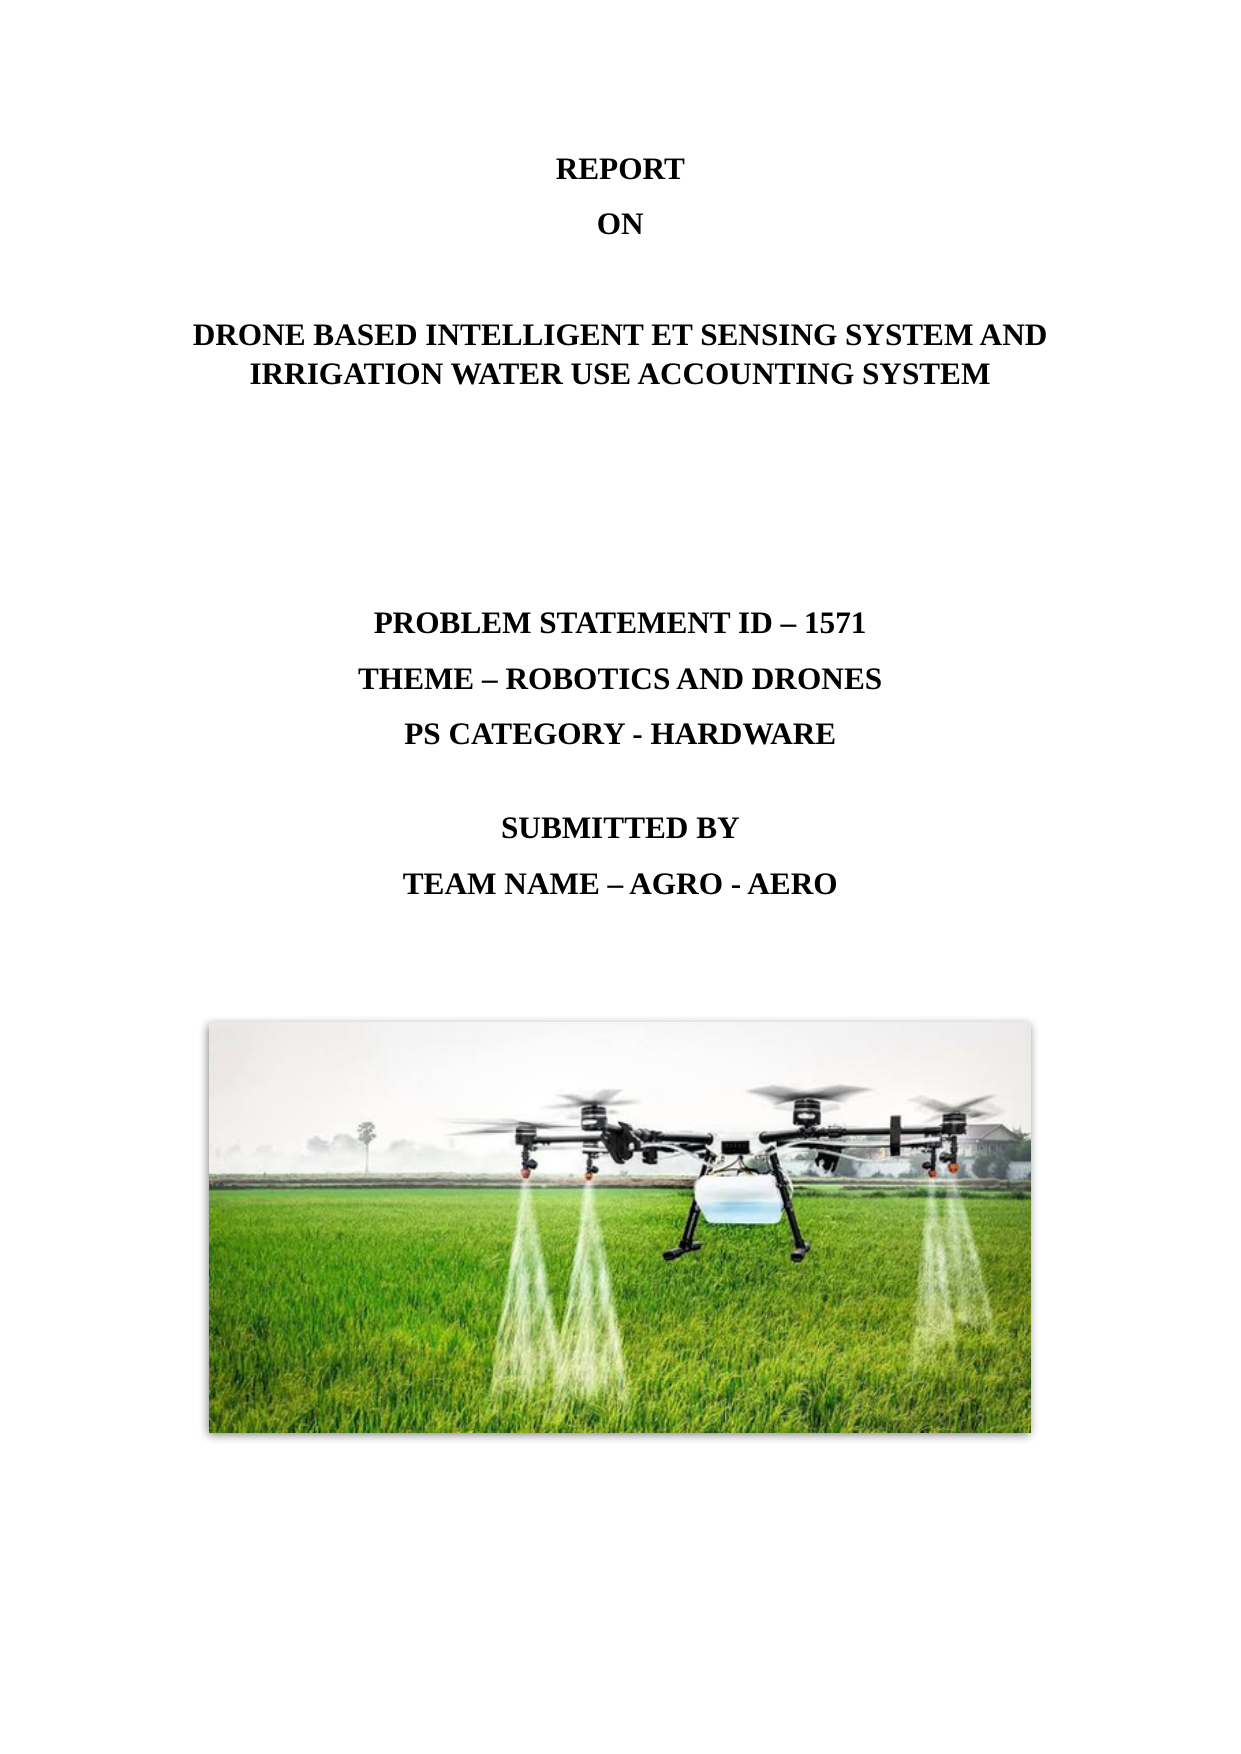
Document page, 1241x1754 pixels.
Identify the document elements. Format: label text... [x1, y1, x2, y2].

text PROBLEM STATEMENT ID – 1571 [150, 575, 1090, 640]
text REPORT [150, 150, 1090, 186]
picture [209, 1022, 1031, 1433]
text DRONE BASED INTELLIGENT ET SENSING SYSTEM AND IRRIGATION WATER USE ACCOUNTING SYSTEM [150, 316, 1090, 421]
text SUBMITTED BY [150, 771, 1090, 845]
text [150, 865, 1090, 1559]
text PS CATEGORY - HARDWARE [150, 715, 1090, 751]
text ON [150, 205, 1090, 241]
text THEME – ROBOTICS AND DRONES [150, 660, 1090, 696]
